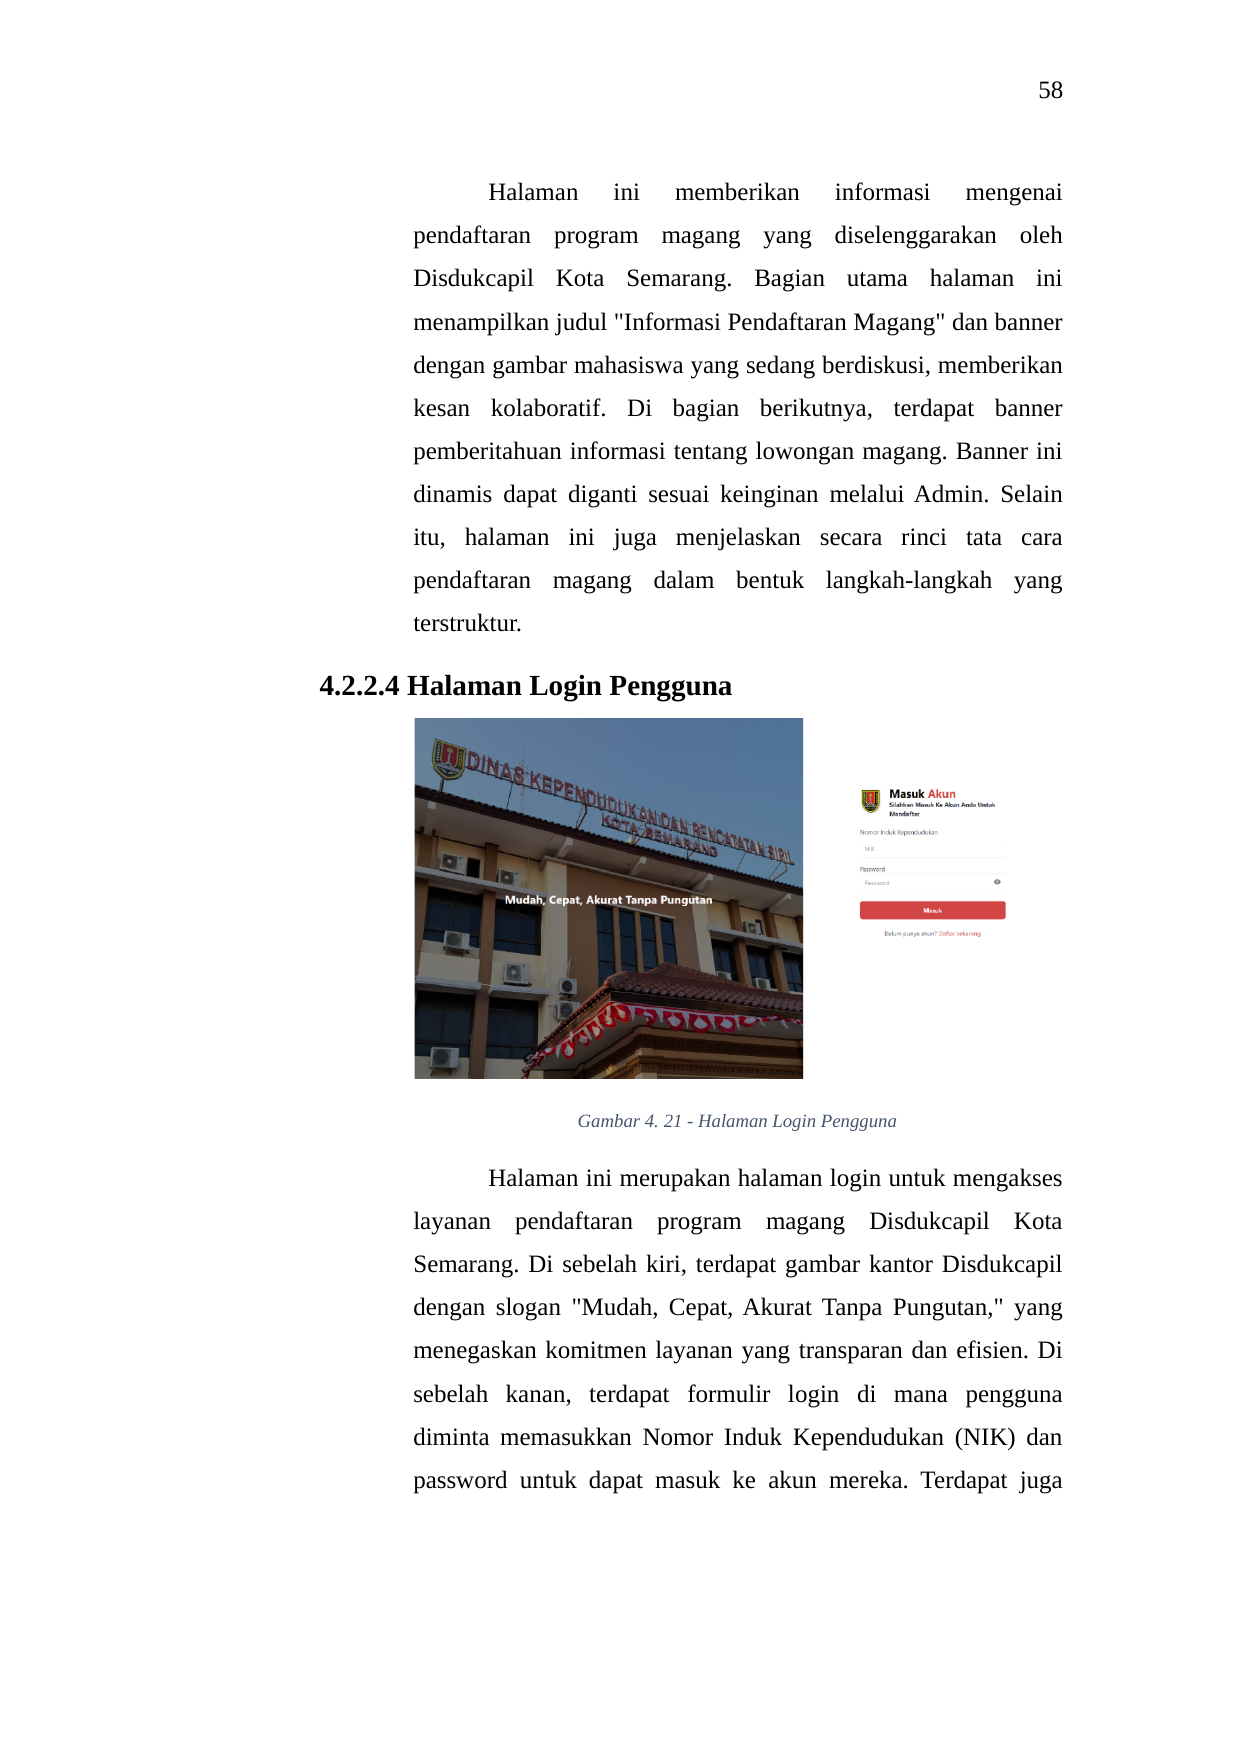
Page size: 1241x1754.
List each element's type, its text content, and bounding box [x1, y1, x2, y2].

subtitle 4.2.2.4 Halaman Login Pengguna [319, 668, 1063, 702]
list Halaman ini memberikan informasi mengenai pendaftaran program magang yang diselenggarakan oleh Disdukcapil Kota Semarang. Bagian utama halaman ini menampilkan judul "Informasi Pendaftaran Magang" dan banner dengan gambar mahasiswa yang sedang berdiskusi, memberikan kesan kolaboratif. Di bagian berikutnya, terdapat banner pemberitahuan informasi tentang lowongan magang. Banner ini dinamis dapat diganti sesuai keinginan melalui Admin. Selain itu, halaman ini juga menjelaskan secara rinci tata cara pendaftaran magang dalam bentuk langkah-langkah yang terstruktur. [413, 177, 1063, 637]
picture [414, 718, 1062, 1079]
text Gambar 4. 21 - Halaman Login Pengguna [413, 1110, 1063, 1131]
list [413, 1163, 1063, 1494]
